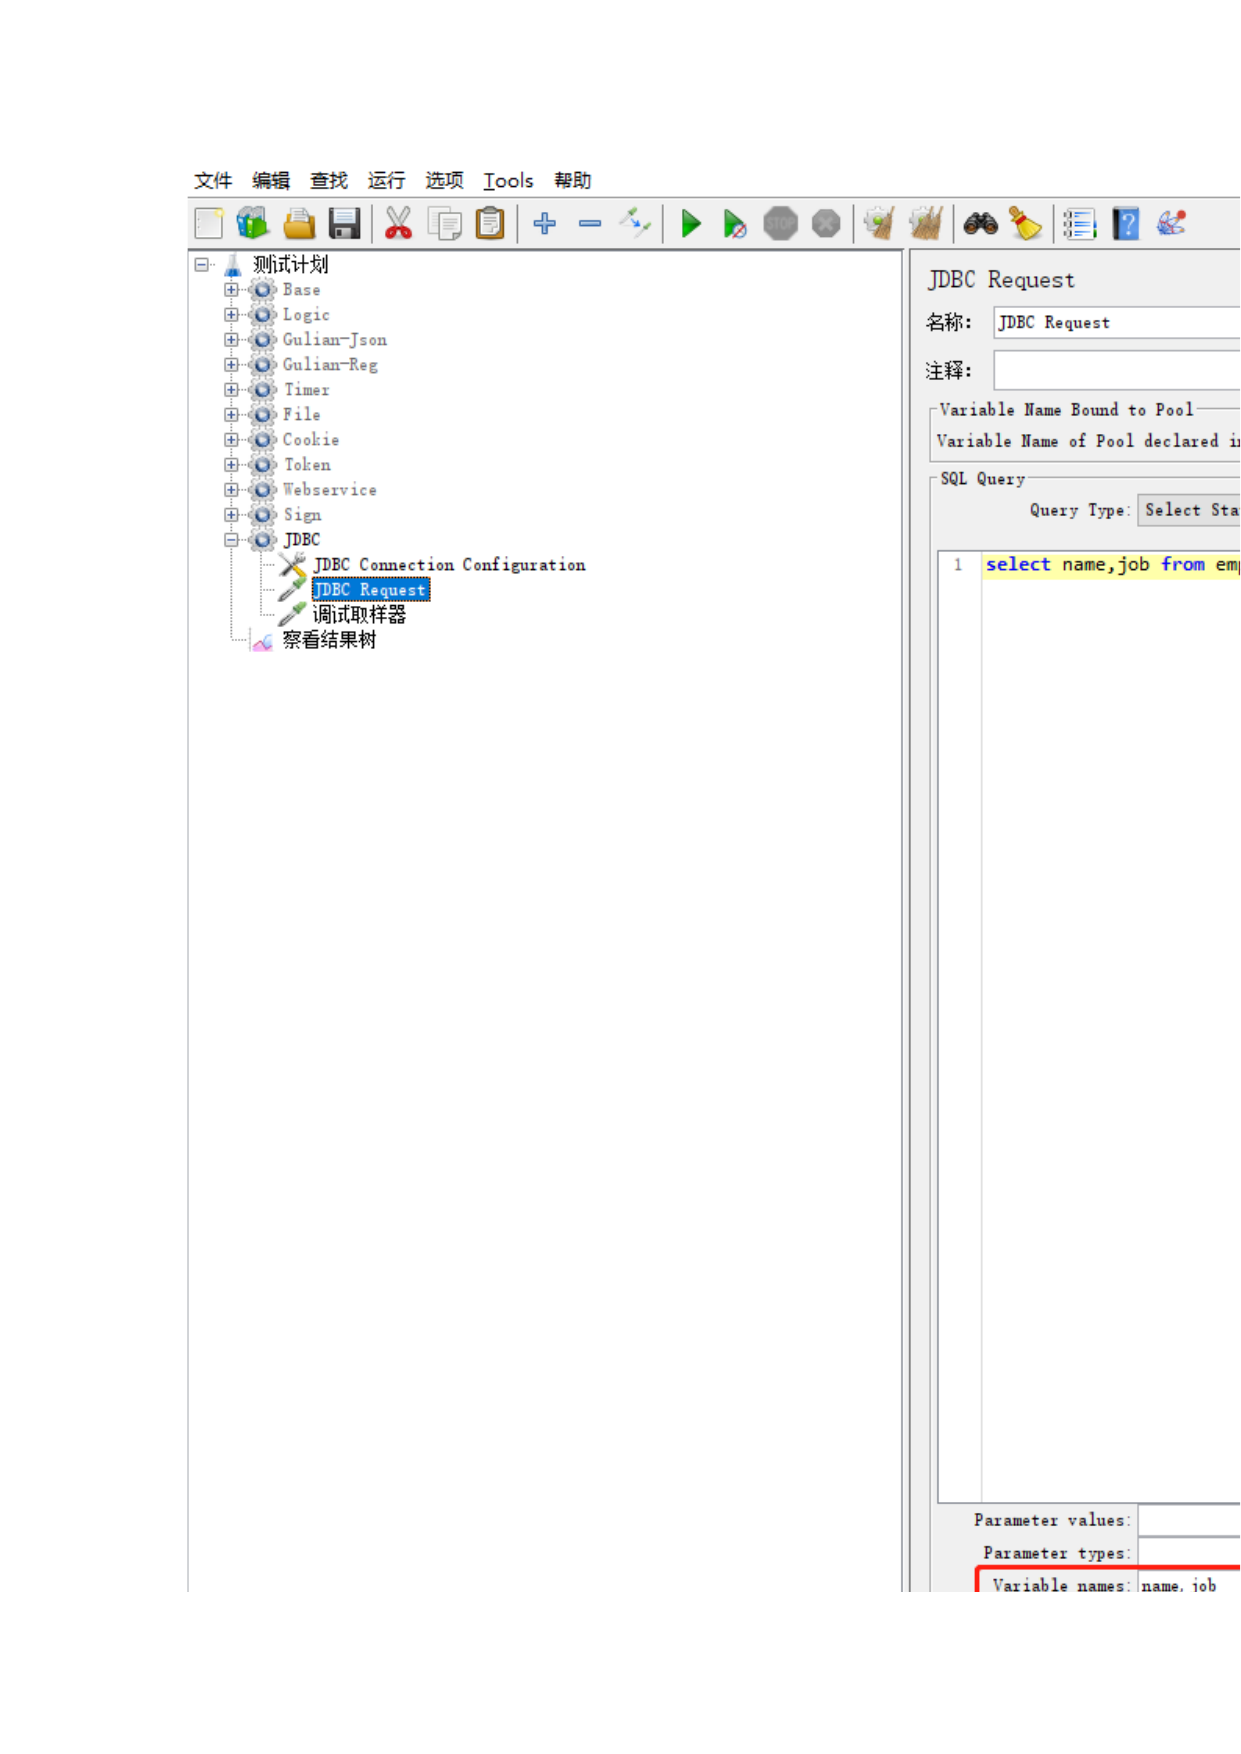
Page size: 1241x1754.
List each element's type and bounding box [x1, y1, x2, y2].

picture [187, 162, 1241, 1592]
